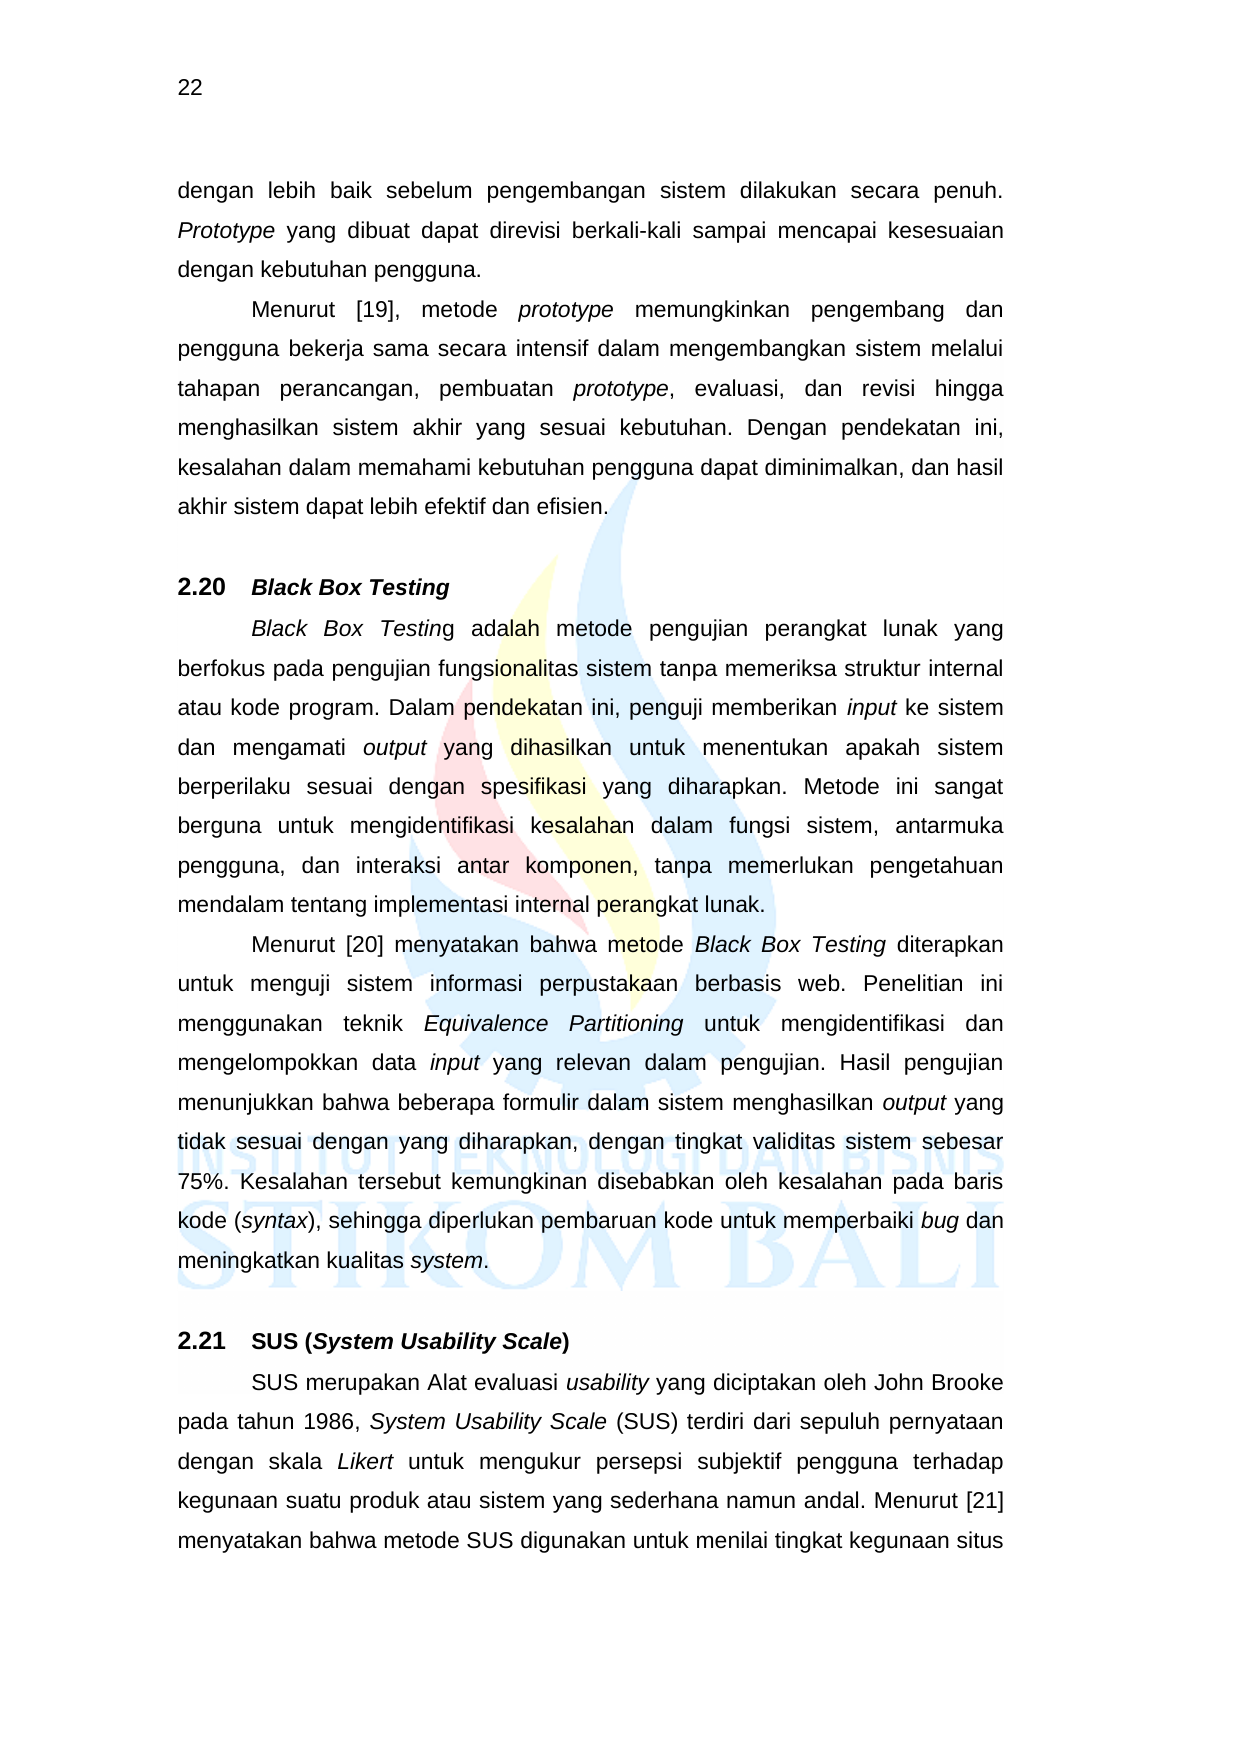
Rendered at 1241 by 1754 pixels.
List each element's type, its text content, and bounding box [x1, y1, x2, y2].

text Menurut menyatakan bahwa metode Black Box Testing diterapkan untuk menguji sistem informasi perpustakaan berbasis web. Penelitian ini menggunakan teknik Equivalence Partitioning untuk mengidentifikasi dan mengelompokkan data input yang relevan dalam pengujian. Hasil pengujian menunjukkan bahwa beberapa formulir dalam sistem menghasilkan output yang tidak sesuai dengan yang diharapkan, dengan tingkat validitas sistem sebesar 75%. Kesalahan tersebut kemungkinan disebabkan oleh kesalahan pada baris kode (syntax), sehingga diperlukan pembaruan kode untuk memperbaiki bug dan meningkatkan kualitas system. [177, 931, 1004, 1273]
list SUS (System Usability Scale) [177, 1326, 1004, 1354]
text Black Box Testing adalah metode pengujian perangkat lunak yang berfokus pada pengujian fungsionalitas sistem tanpa memeriksa struktur internal atau kode program. Dalam pendekatan ini, penguji memberikan input ke sistem dan mengamati output yang dihasilkan untuk menentukan apakah sistem berperilaku sesuai dengan spesifikasi yang diharapkan. Metode ini sangat berguna untuk mengidentifikasi kesalahan dalam fungsi sistem, antarmuka pengguna, dan interaksi antar komponen, tanpa memerlukan pengetahuan mendalam tentang implementasi internal perangkat lunak. [177, 615, 1004, 918]
text Menurut , metode prototype memungkinkan pengembang dan pengguna bekerja sama secara intensif dalam mengembangkan sistem melalui tahapan perancangan, pembuatan prototype, evaluasi, dan revisi hingga menghasilkan sistem akhir yang sesuai kebutuhan. Dengan pendekatan ini, kesalahan dalam memahami kebutuhan pengguna dapat diminimalkan, dan hasil akhir sistem dapat lebih efektif dan efisien. [177, 296, 1004, 519]
list Black Box Testing [177, 572, 1004, 601]
